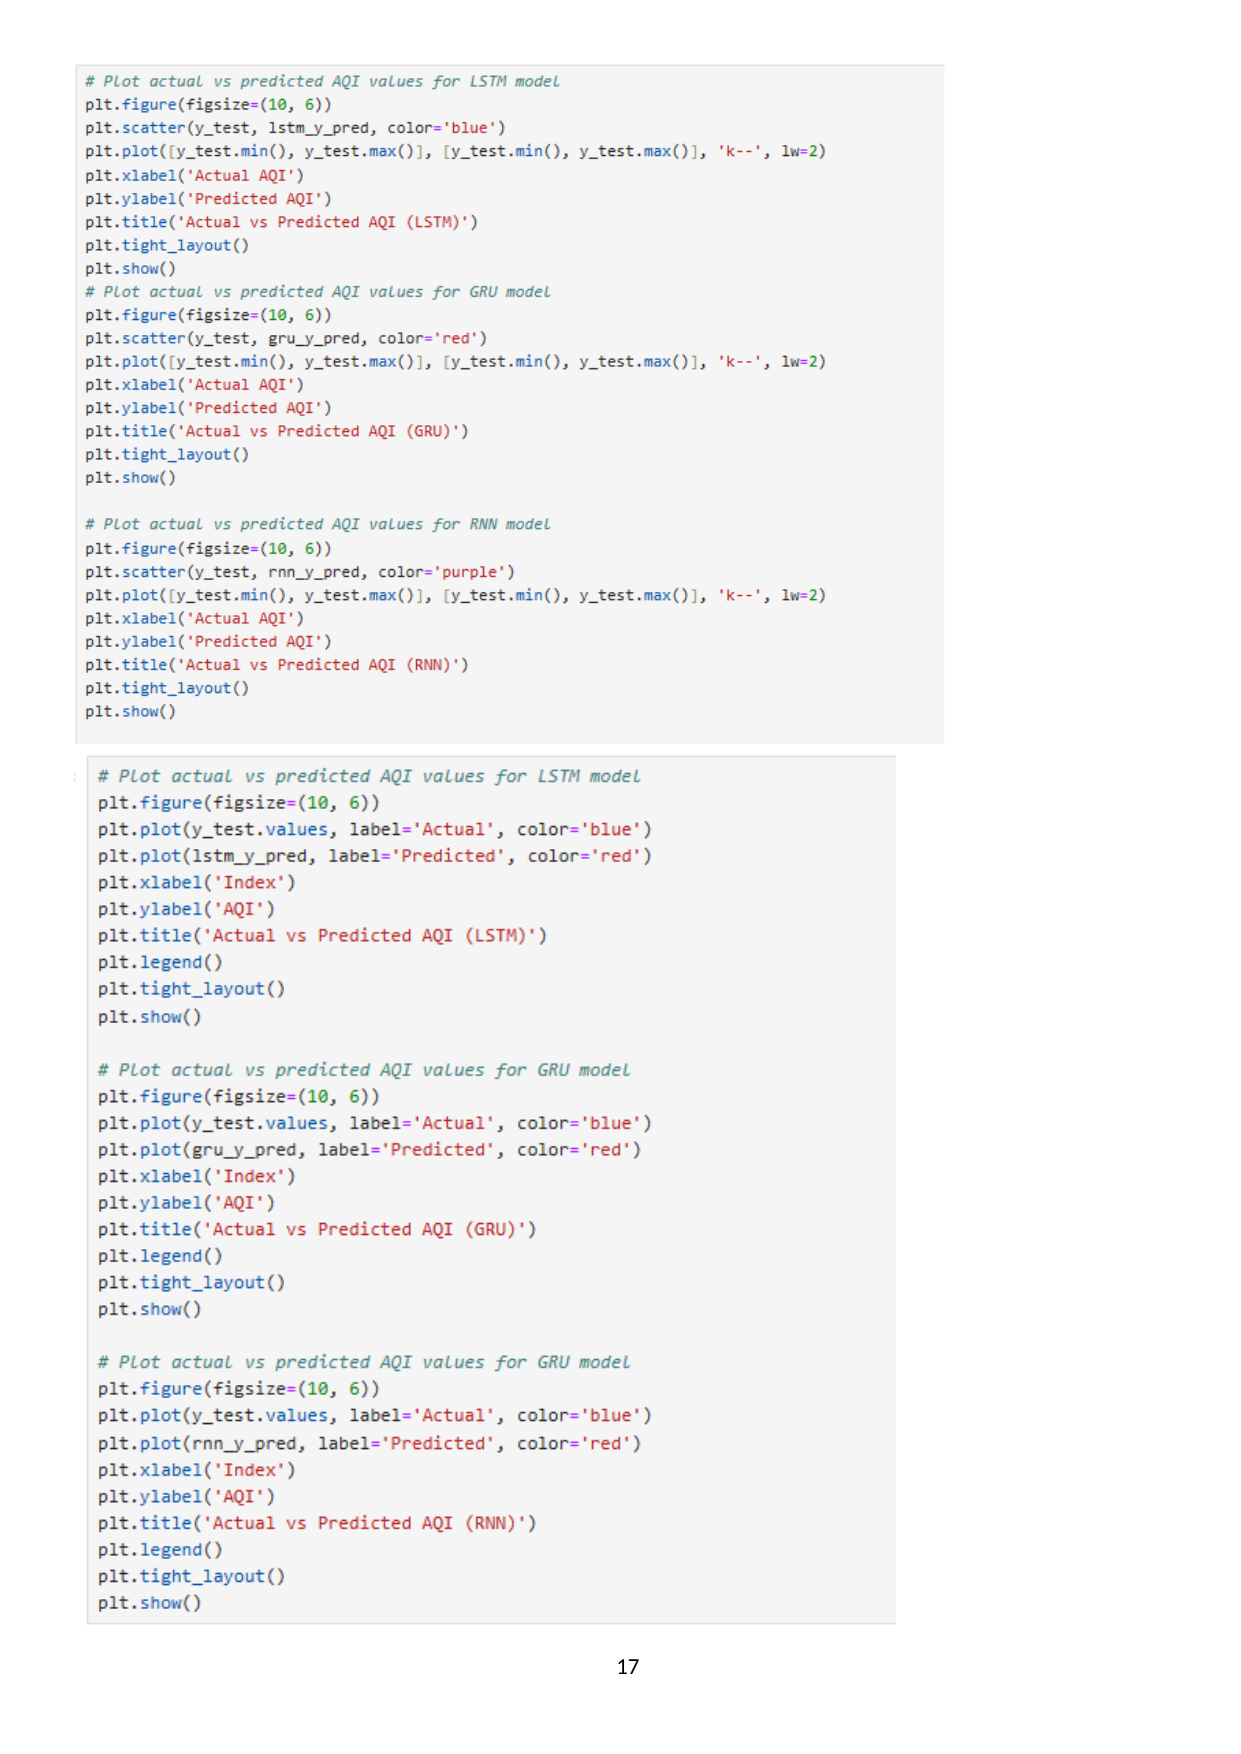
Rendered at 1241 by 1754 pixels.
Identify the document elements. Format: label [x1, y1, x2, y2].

picture [73, 748, 897, 1634]
picture [73, 59, 945, 744]
